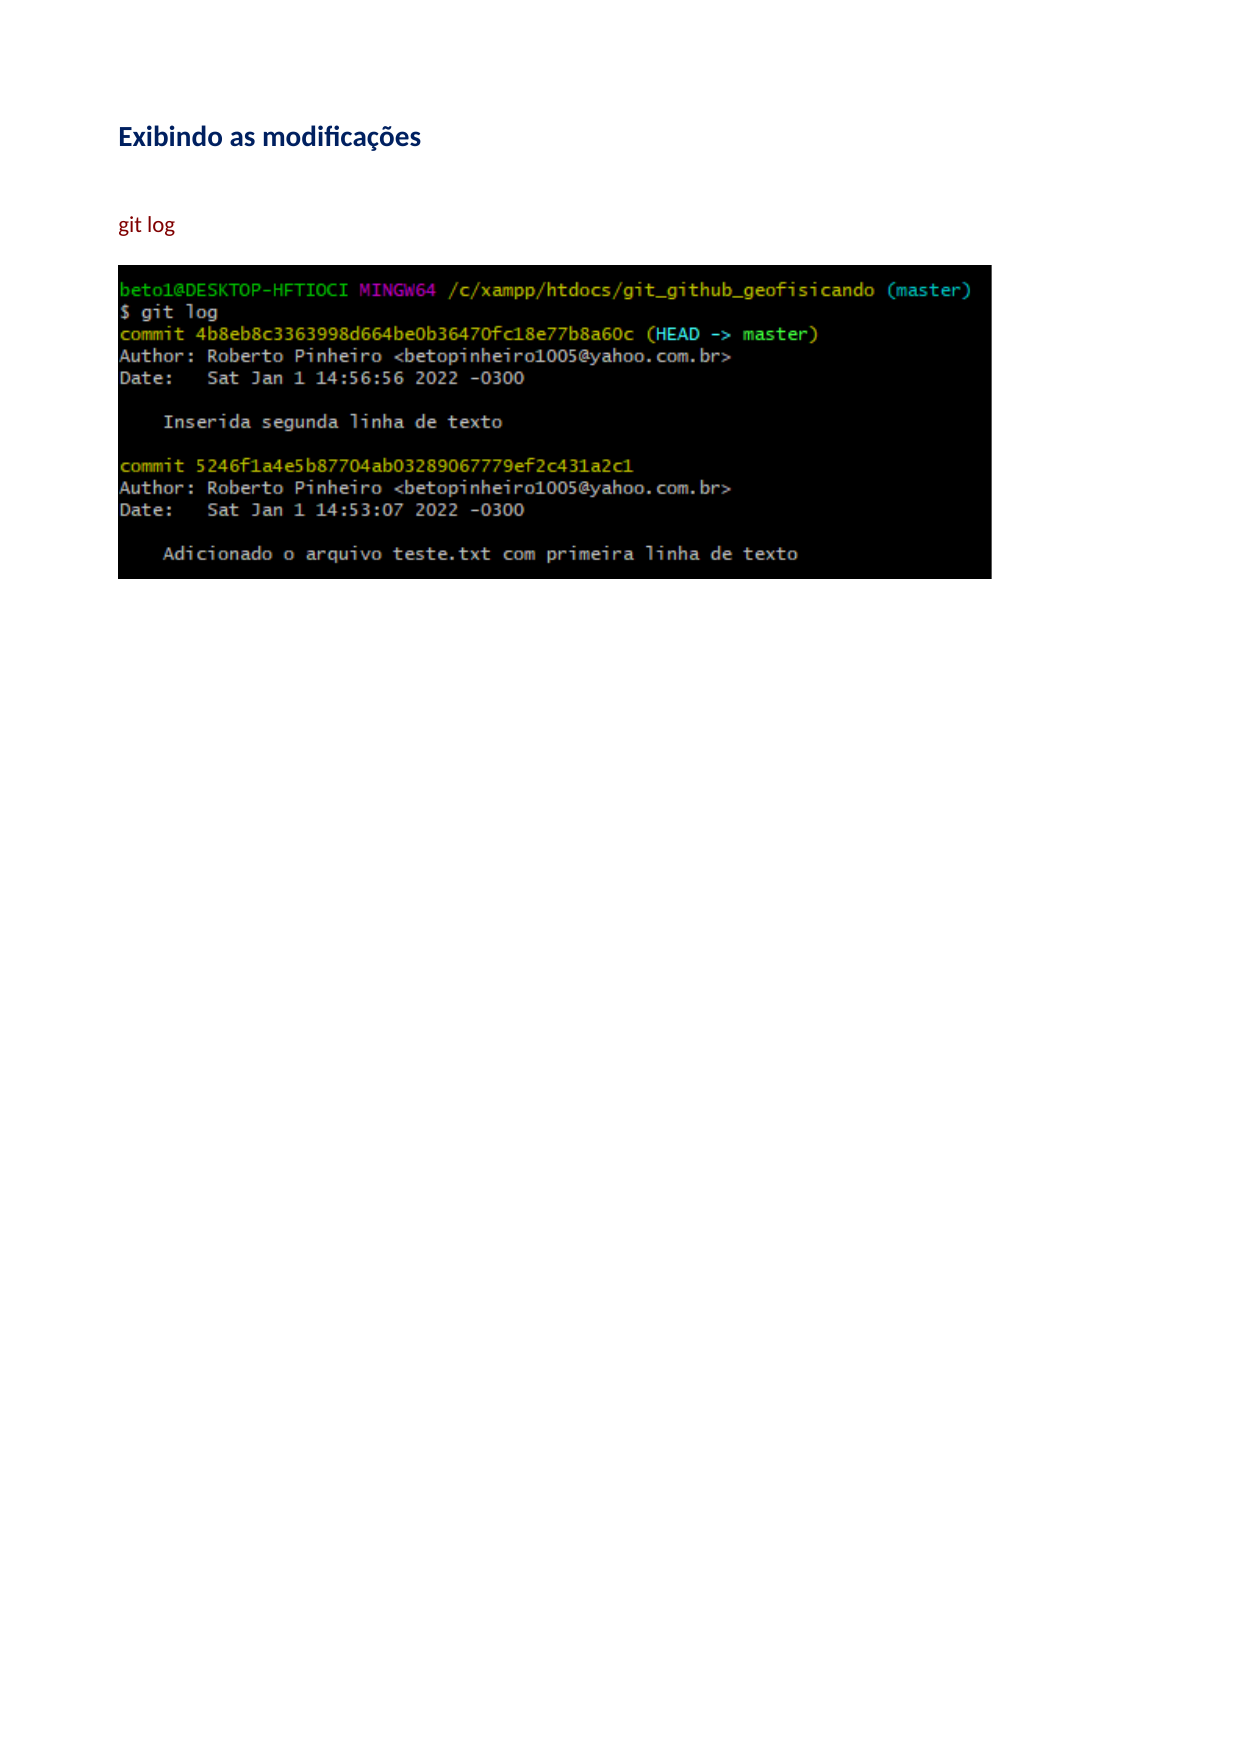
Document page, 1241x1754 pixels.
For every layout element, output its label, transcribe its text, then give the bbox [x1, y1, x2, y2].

subtitle Exibindo as modificações [118, 118, 1122, 154]
text git log [118, 210, 1122, 238]
picture [118, 265, 992, 579]
